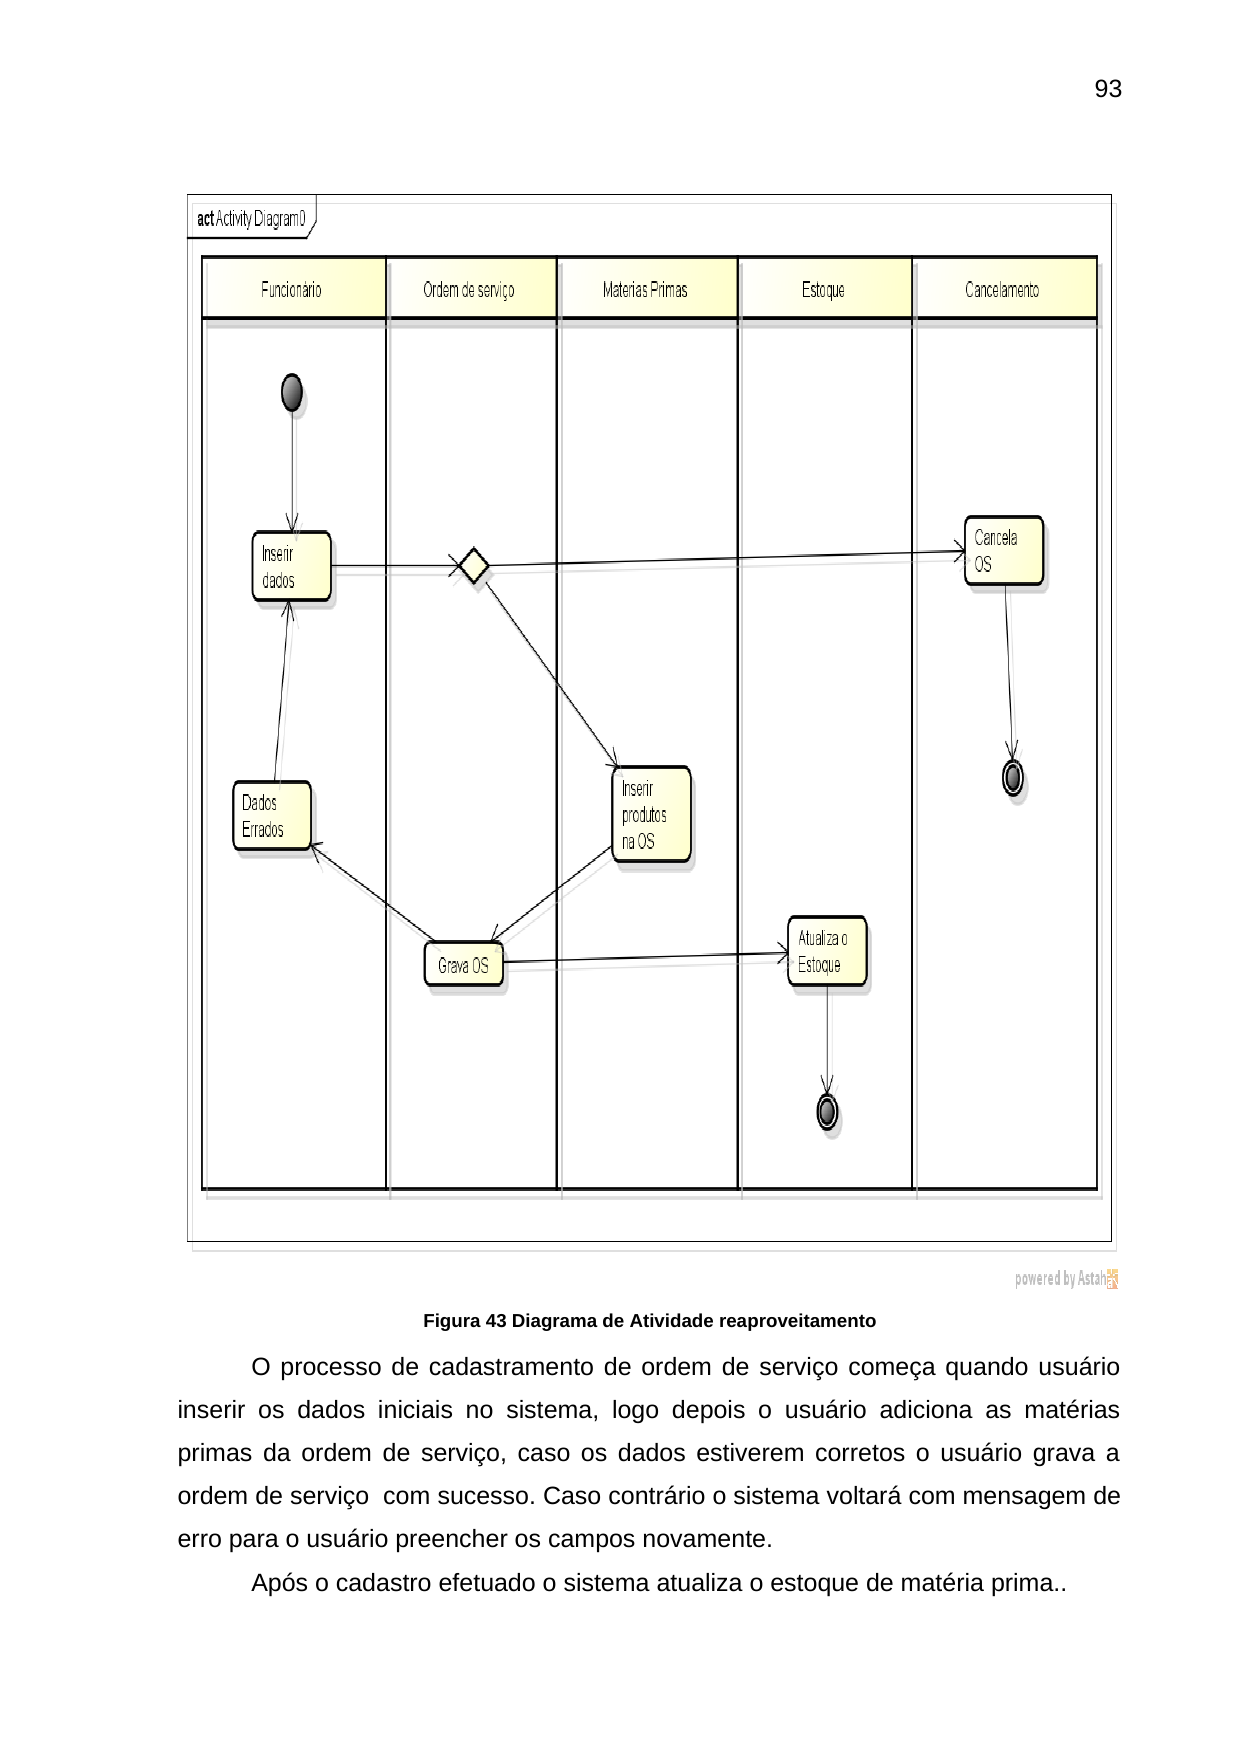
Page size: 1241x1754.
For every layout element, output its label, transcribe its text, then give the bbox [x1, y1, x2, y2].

picture [177, 177, 1121, 1296]
text O processo de cadastramento de ordem de serviço começa quando usuário inserir os dados iniciais no sistema, logo depois o usuário adiciona as matérias primas da ordem de serviço, caso os dados estiverem corretos o usuário grava a ordem de serviço com sucesso. Caso contrário o sistema voltará com mensagem de erro para o usuário preencher os campos novamente. Após o cadastro efetuado o sistema atualiza o estoque de matéria prima.. [177, 1352, 1122, 1596]
